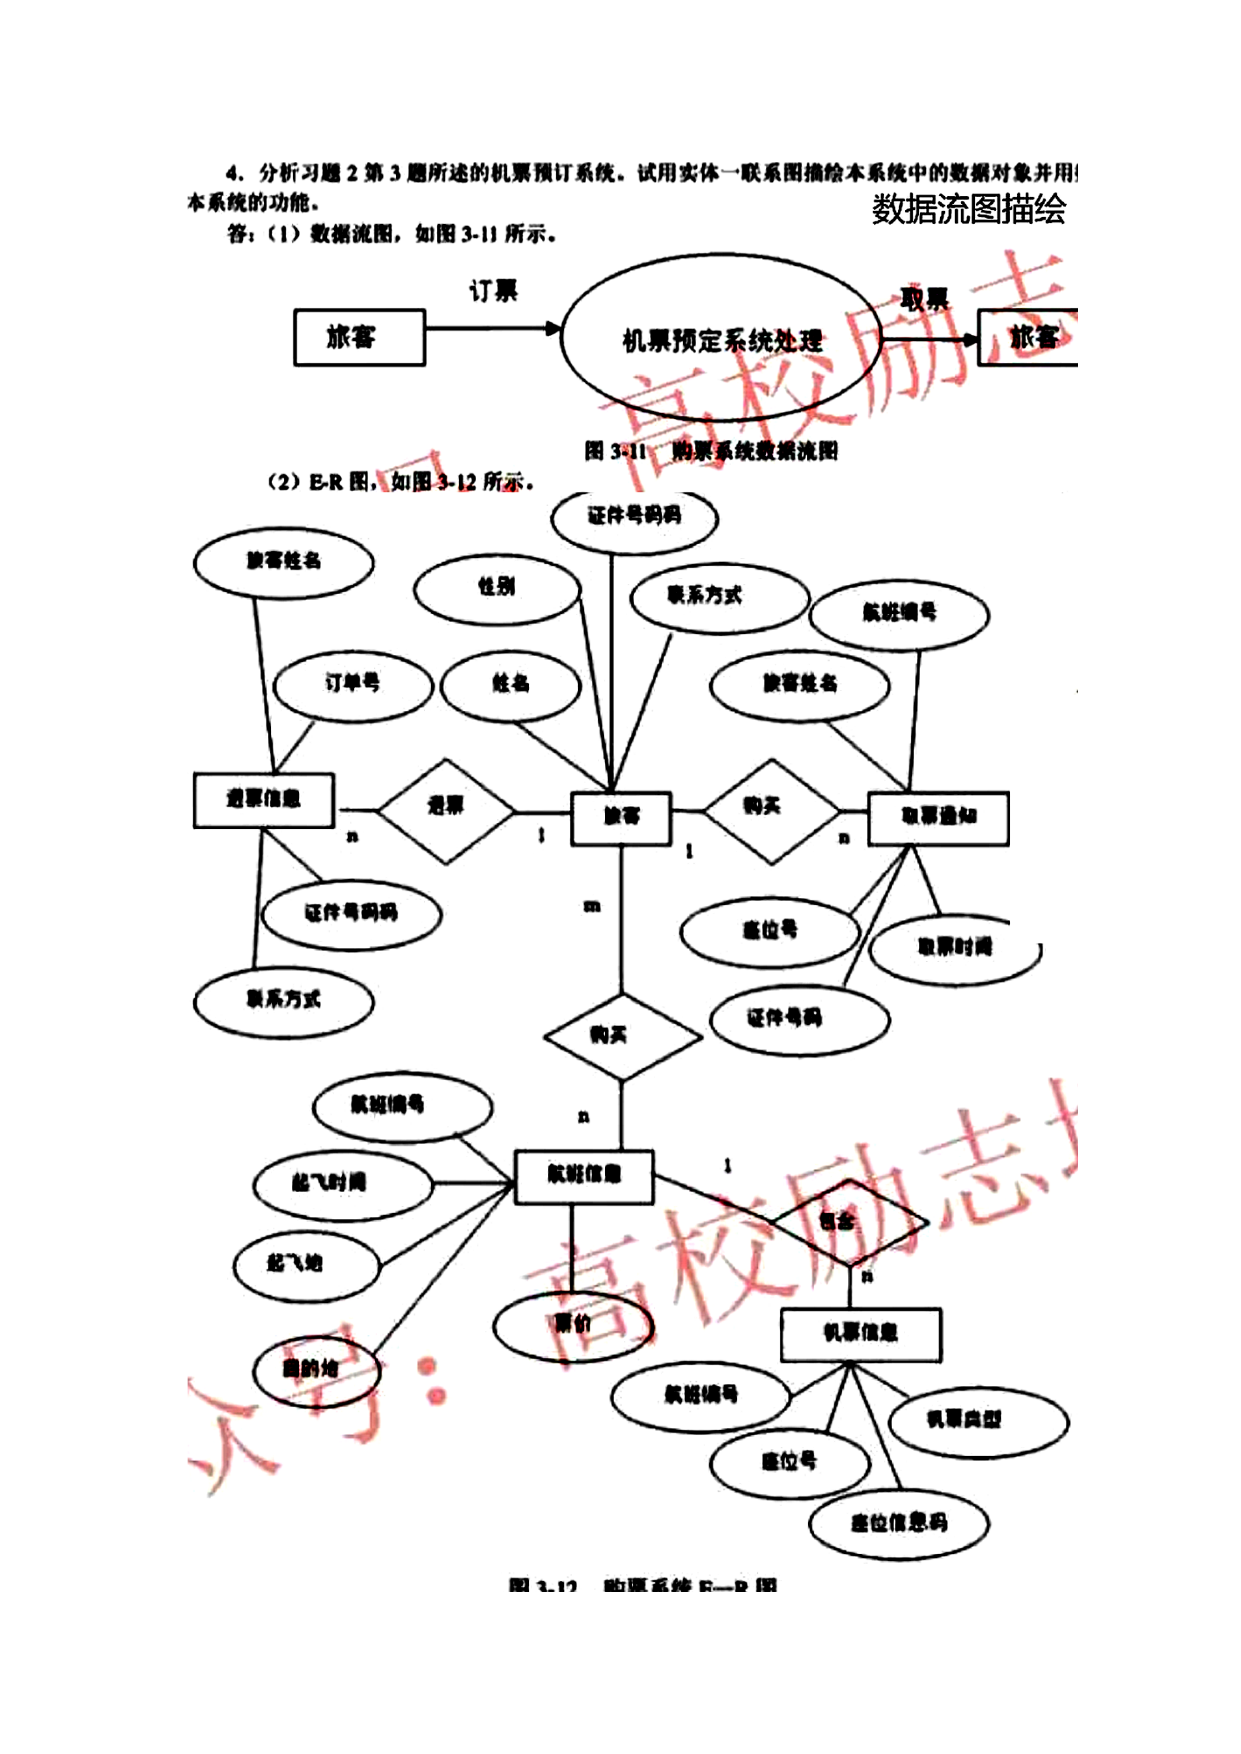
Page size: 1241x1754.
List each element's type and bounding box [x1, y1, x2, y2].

picture [187, 162, 1078, 1592]
